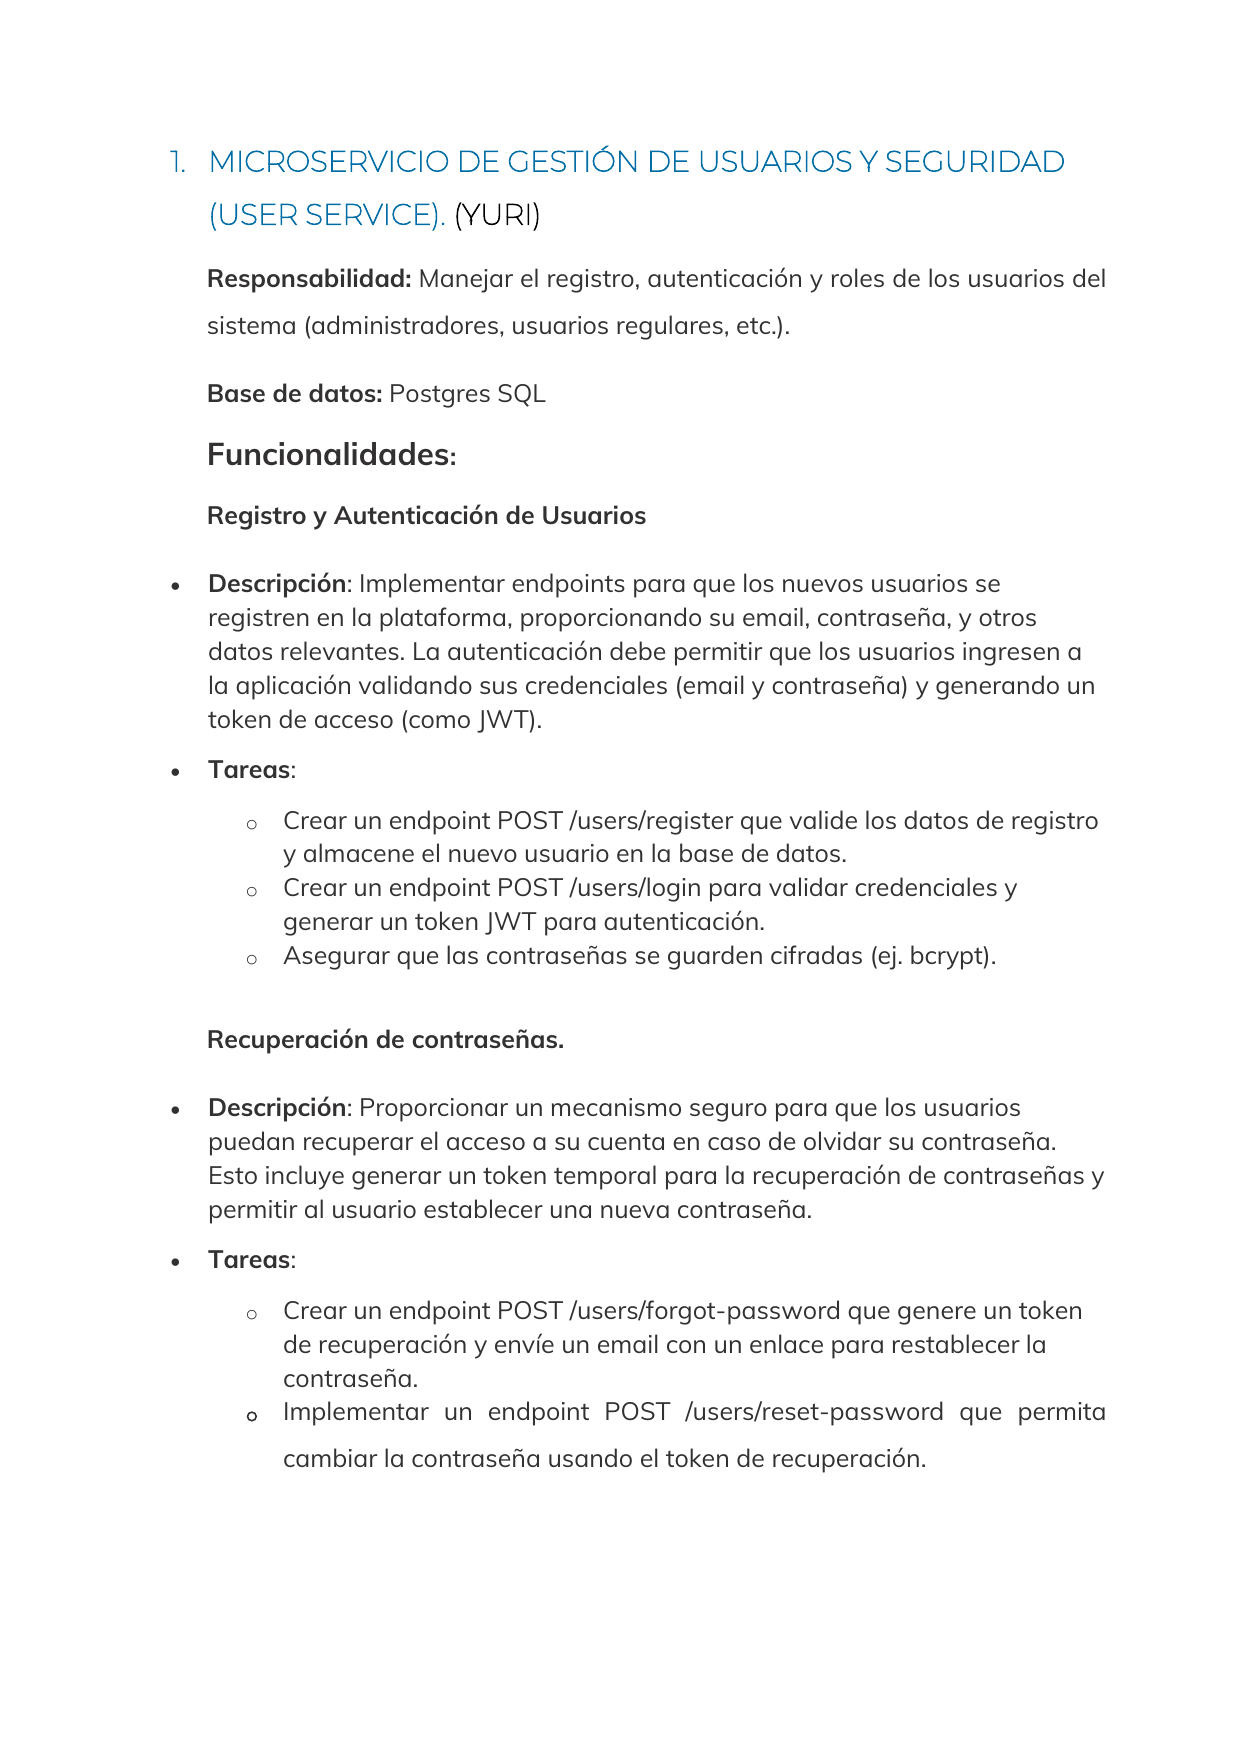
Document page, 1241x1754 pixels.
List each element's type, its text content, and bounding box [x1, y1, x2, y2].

text Responsabilidad: Manejar el registro, autenticación y roles de los usuarios del sistema (administradores, usuarios regulares, etc.). [133, 262, 1107, 340]
list Crear un endpoint POST /users/forgot-password que genere un token de recuperación y envíe un email con un enlace para restablecer la contraseña. [245, 1294, 1107, 1393]
list Descripción: Proporcionar un mecanismo seguro para que los usuarios puedan recuperar el acceso a su cuenta en caso de olvidar su contraseña. Esto incluye generar un token temporal para la recuperación de contraseñas y permitir al usuario establecer una nueva contraseña. [170, 1092, 1107, 1224]
list Tareas: [170, 1244, 1107, 1275]
subtitle Microservicio de Gestión de Usuarios y seguridad (User Service). (Yuri) [170, 143, 1107, 232]
list Descripción: Implementar endpoints para que los nuevos usuarios se registren en la plataforma, proporcionando su email, contraseña, y otros datos relevantes. La autenticación debe permitir que los usuarios ingresen a la aplicación validando sus credenciales (email y contraseña) y generando un token de acceso (como JWT). [170, 567, 1107, 734]
text Registro y Autenticación de Usuarios [133, 500, 1107, 531]
text Recuperación de contraseñas. [133, 1024, 1107, 1055]
list Crear un endpoint POST /users/register que valide los datos de registro y almacene el nuevo usuario en la base de datos. [245, 804, 1107, 869]
text Base de datos: Postgres SQL [133, 377, 1107, 408]
list Crear un endpoint POST /users/login para validar credenciales y generar un token JWT para autenticación. [245, 872, 1107, 937]
list Asegurar que las contraseñas se guarden cifradas (ej. bcrypt). [245, 939, 1107, 971]
text Funcionalidades: [133, 434, 1107, 473]
list Tareas: [170, 753, 1107, 785]
list Implementar un endpoint POST /users/reset-password que permita cambiar la contraseña usando el token de recuperación. [245, 1396, 1107, 1474]
